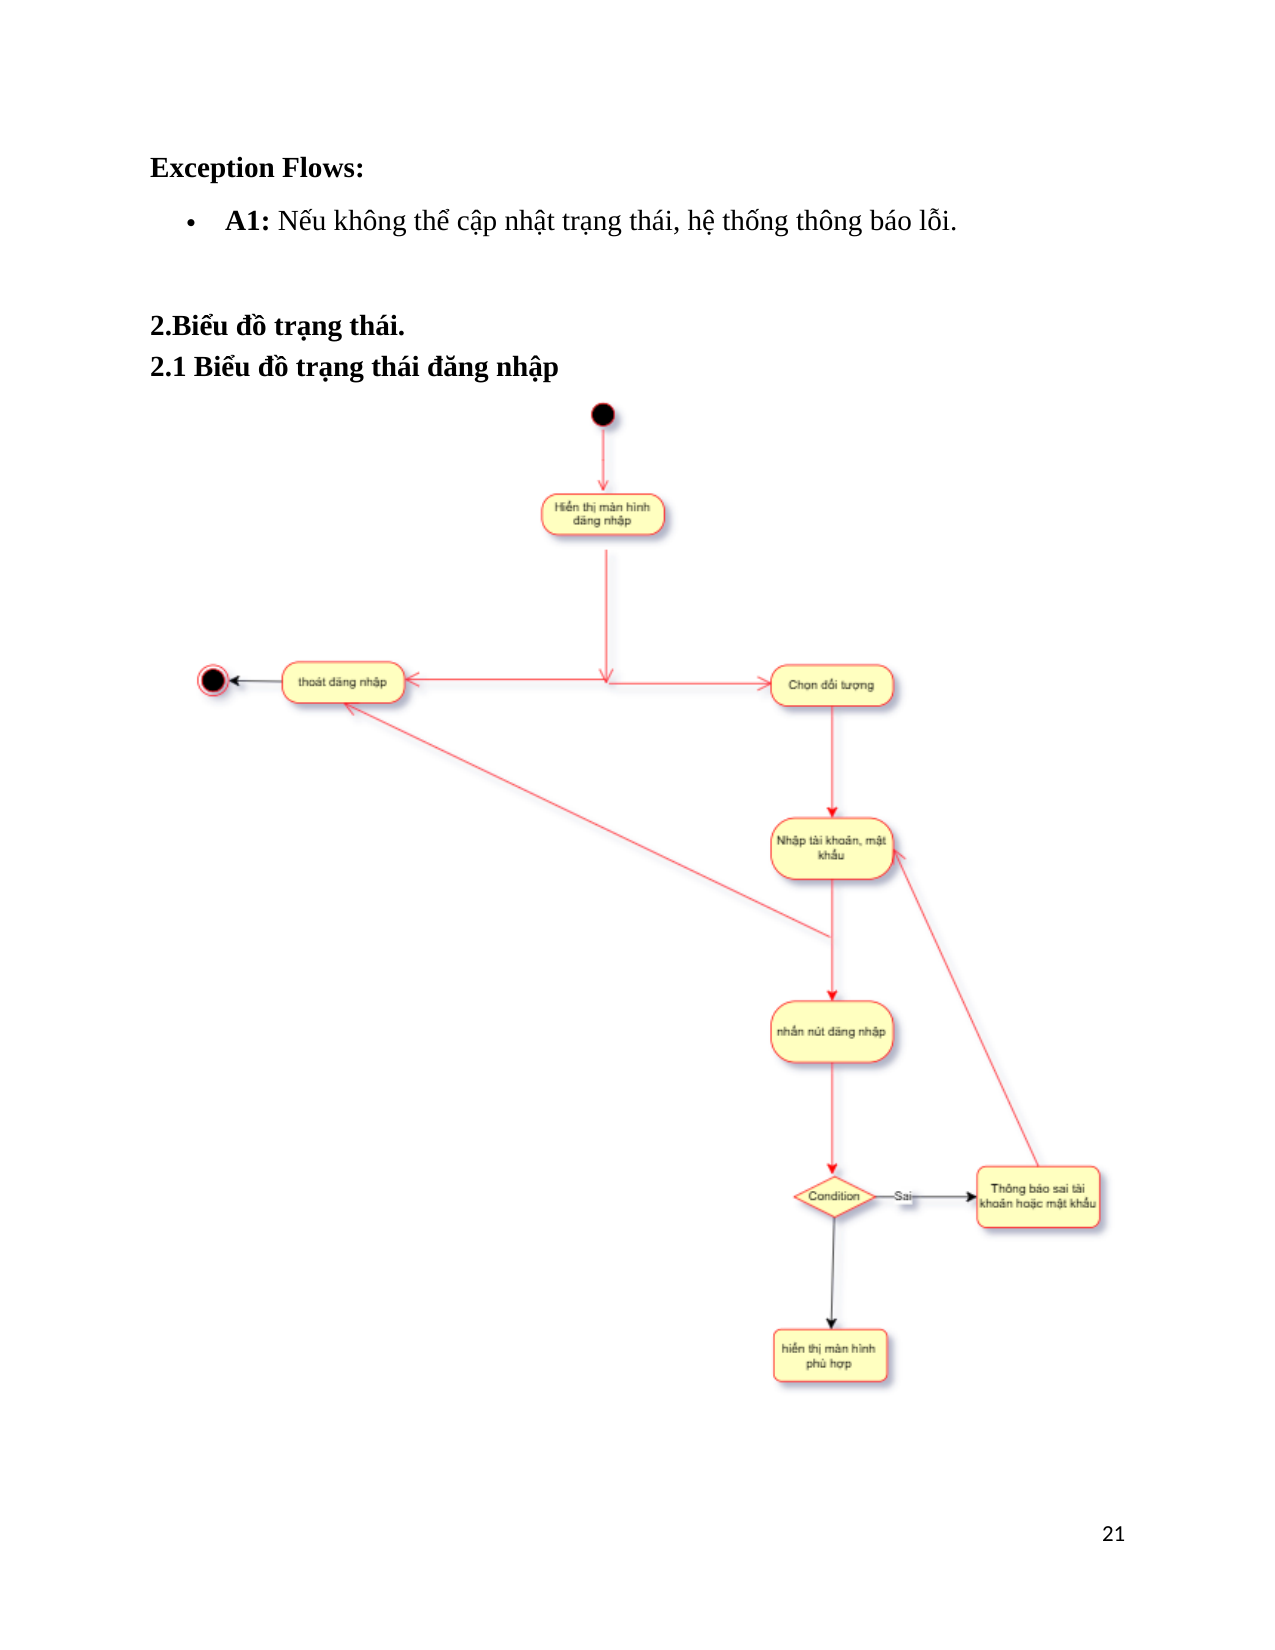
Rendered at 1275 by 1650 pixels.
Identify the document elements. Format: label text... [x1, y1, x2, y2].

picture [150, 385, 1125, 1433]
subtitle 2.Biểu đồ trạng thái. [150, 308, 1125, 342]
list A1: Nếu không thể cập nhật trạng thái, hệ thống thông báo lỗi. [187, 203, 1125, 236]
subtitle 2.1 Biểu đồ trạng thái đăng nhập [150, 349, 1125, 382]
text Exception Flows: [150, 150, 1125, 183]
